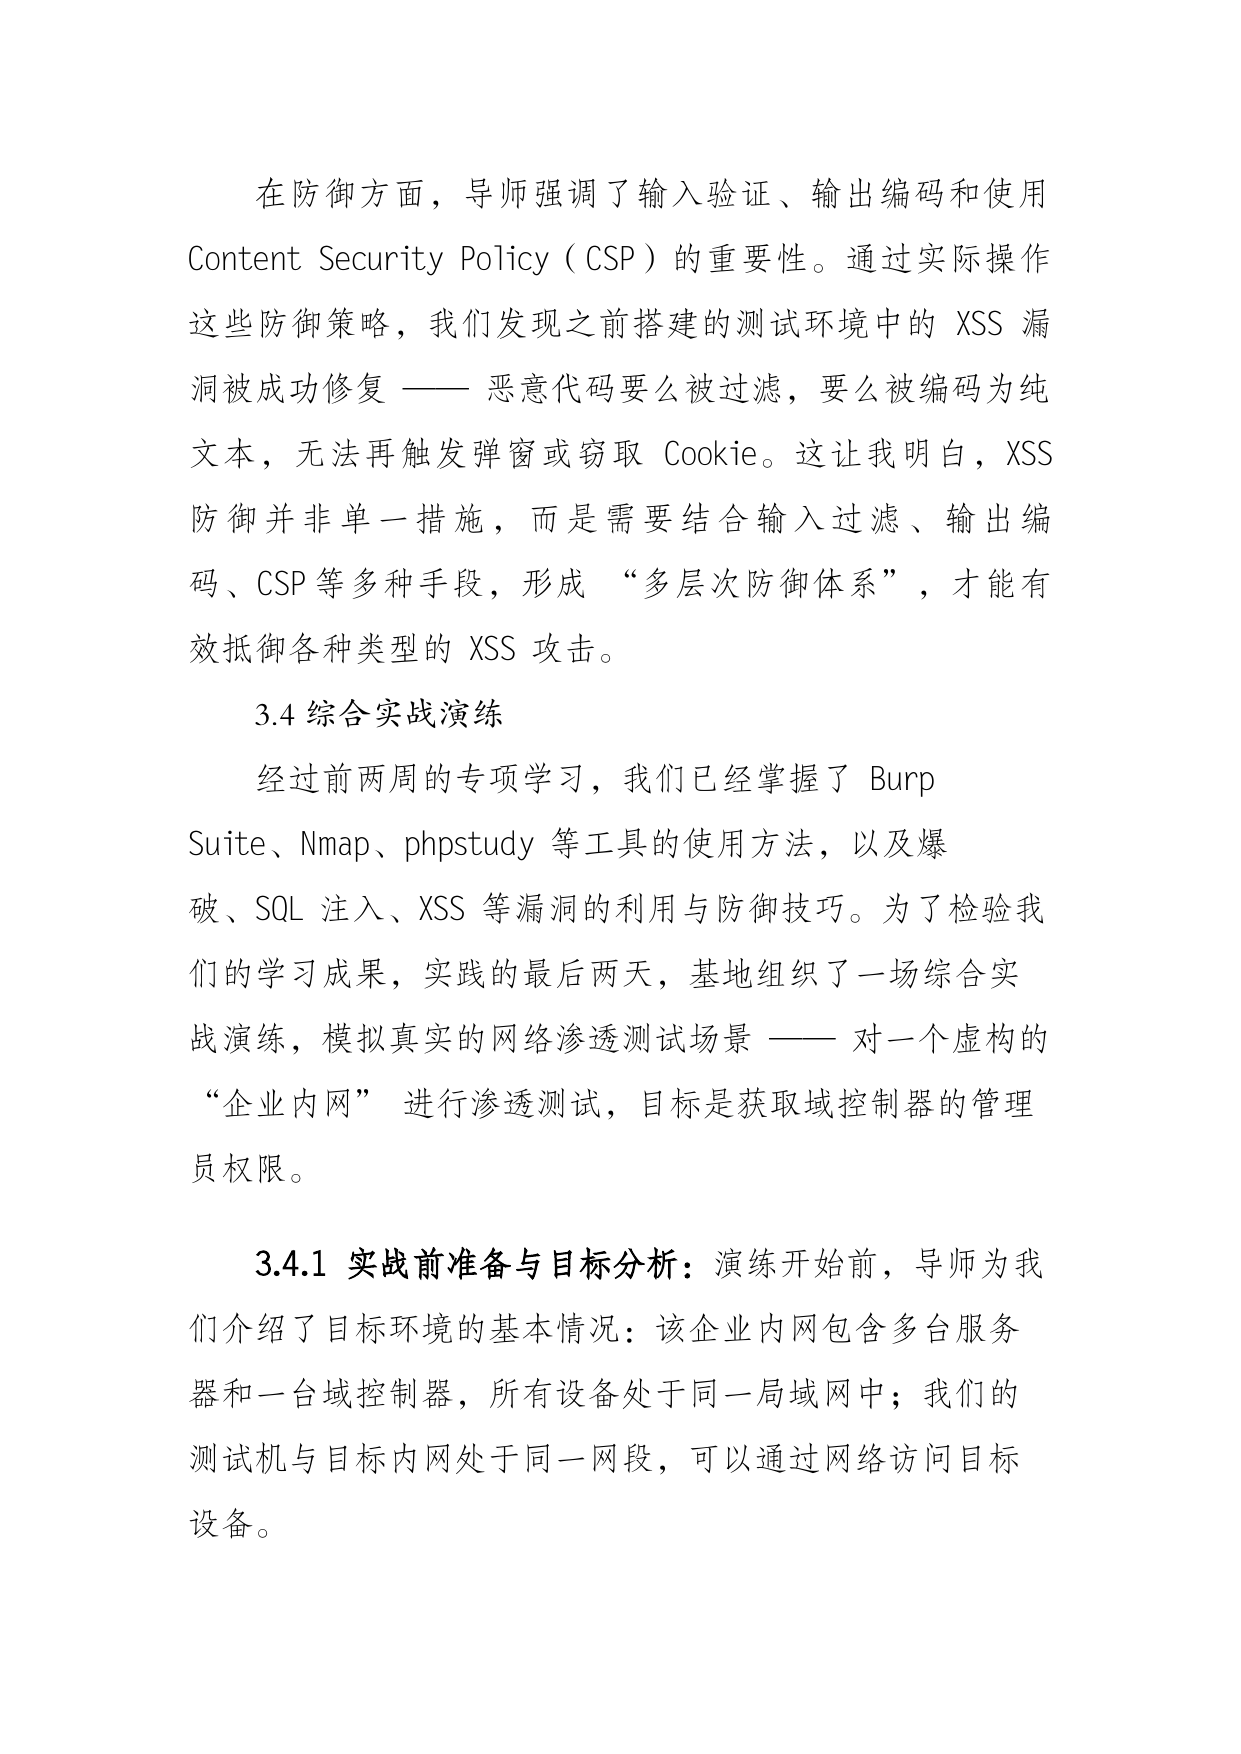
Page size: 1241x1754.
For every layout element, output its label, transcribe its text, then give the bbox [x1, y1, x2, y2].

subtitle 3.4.1 实战前准备与目标分析：演练开始前，导师为我们介绍了目标环境的基本情况：该企业内网包含多台服务器和一台域控制器，所有设备处于同一局域网中；我们的测试机与目标内网处于同一网段，可以通过网络访问目标设备。 [187, 1232, 1053, 1557]
text 在防御方面，导师强调了输入验证、输出编码和使用Content Security Policy（CSP）的重要性。通过实际操作这些防御策略，我们发现之前搭建的测试环境中的 XSS 漏洞被成功修复 —— 恶意代码要么被过滤，要么被编码为纯文本，无法再触发弹窗或窃取 Cookie。这让我明白，XSS 防御并非单一措施，而是需要结合输入过滤、输出编码、CSP等多种手段，形成 “多层次防御体系”，才能有效抵御各种类型的 XSS 攻击。 [187, 162, 1053, 682]
text 3.4 综合实战演练 [187, 682, 1053, 747]
text 经过前两周的专项学习，我们已经掌握了 Burp Suite、Nmap、phpstudy 等工具的使用方法，以及爆破、SQL 注入、XSS 等漏洞的利用与防御技巧。为了检验我们的学习成果，实践的最后两天，基地组织了一场综合实战演练，模拟真实的网络渗透测试场景 —— 对一个虚构的 “企业内网” 进行渗透测试，目标是获取域控制器的管理员权限。 [187, 747, 1053, 1202]
